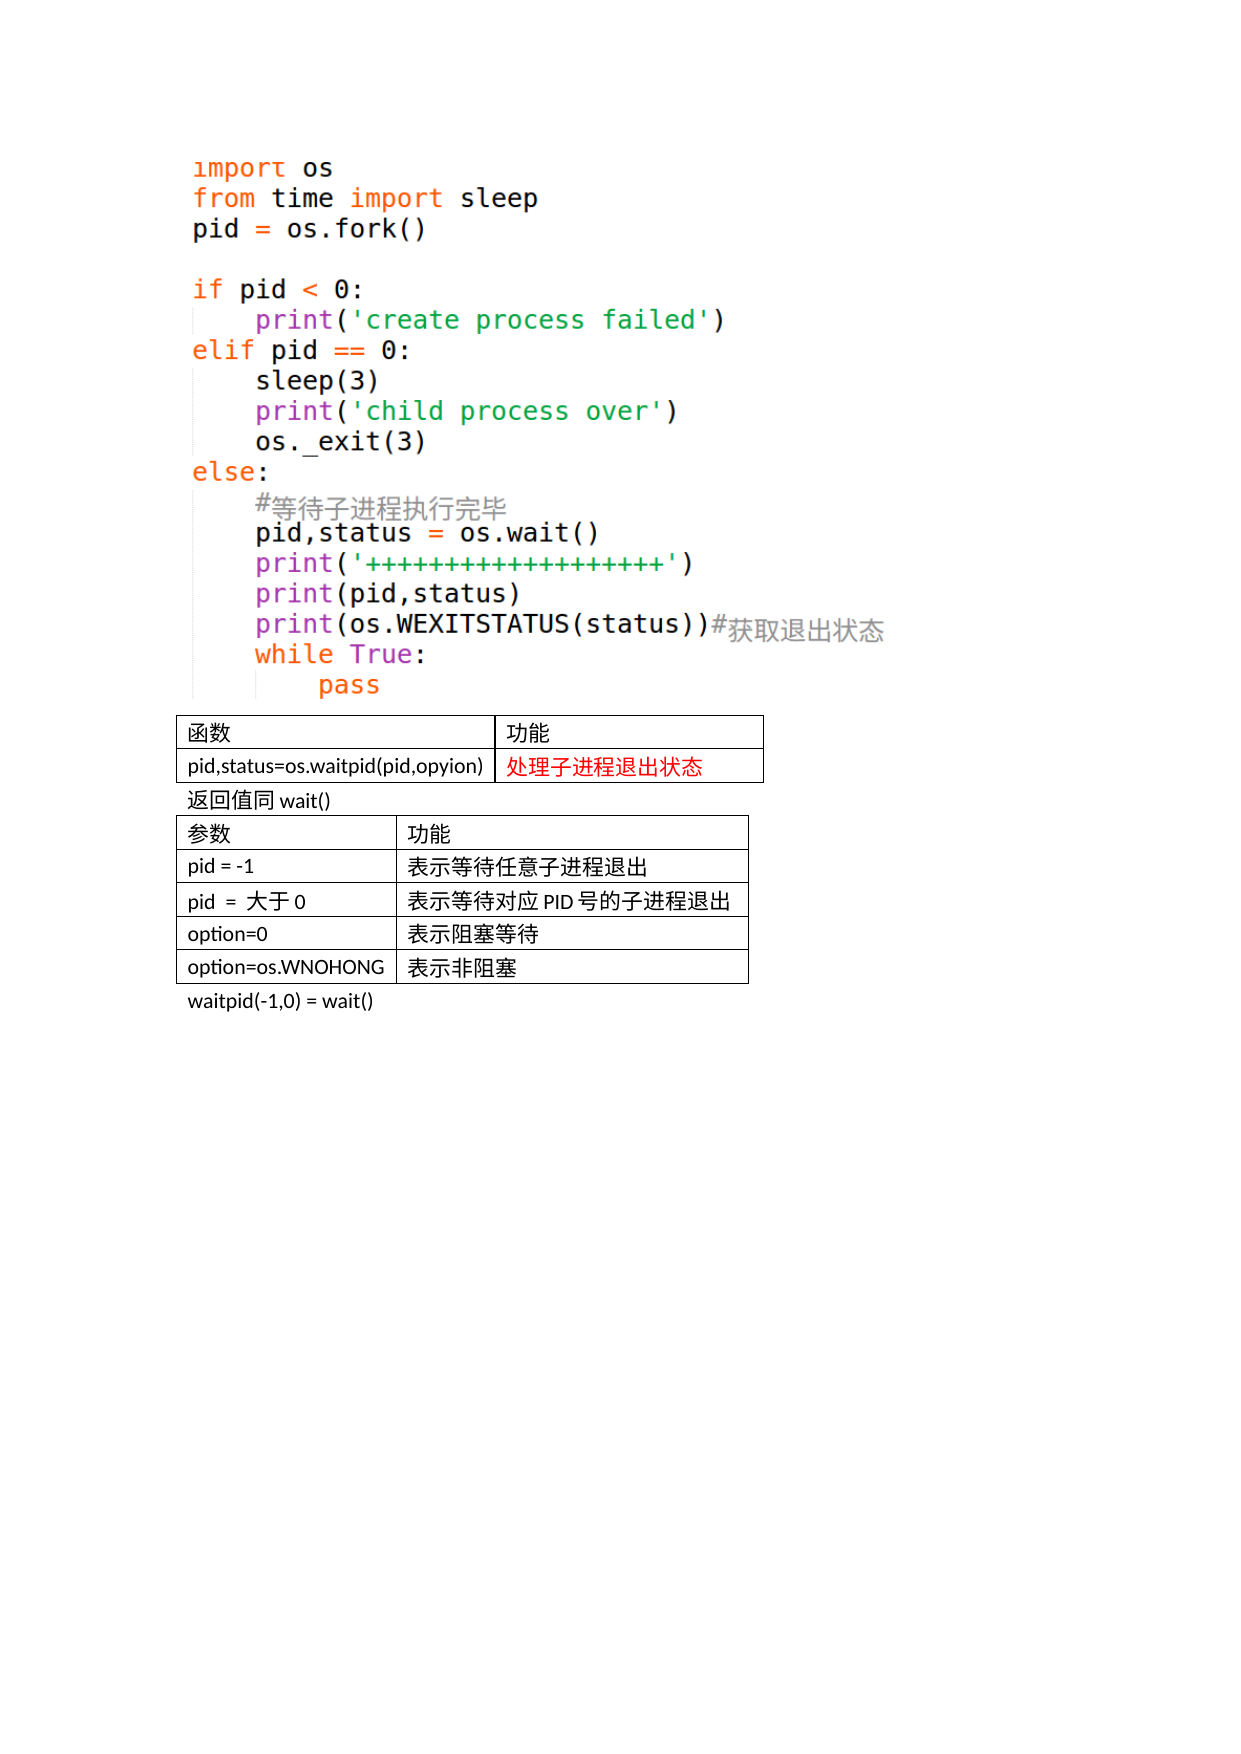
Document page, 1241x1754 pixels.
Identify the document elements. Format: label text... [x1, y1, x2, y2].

text waitpid(-1,0) = wait() [187, 984, 1053, 1016]
table_header 功能 [397, 816, 748, 849]
table_cell pid,status=os.waitpid(pid,opyion) [177, 749, 494, 782]
table_cell 表示非阻塞 [397, 950, 748, 983]
table_header 函数 [177, 716, 494, 748]
table_cell pid = 大于0 [177, 883, 396, 916]
table_cell option=os.WNOHONG [177, 950, 396, 983]
table_header 参数 [177, 816, 396, 849]
table_cell option=0 [177, 917, 396, 949]
table_cell 表示等待对应PID号的子进程退出 [397, 883, 748, 916]
table_header 功能 [496, 716, 763, 748]
picture [187, 162, 898, 702]
text 返回值同wait() [187, 783, 1053, 815]
table_cell 表示阻塞等待 [397, 917, 748, 949]
table_cell pid = -1 [177, 850, 396, 882]
table_cell 处理子进程退出状态 [496, 749, 763, 782]
table_cell 表示等待任意子进程退出 [397, 850, 748, 882]
